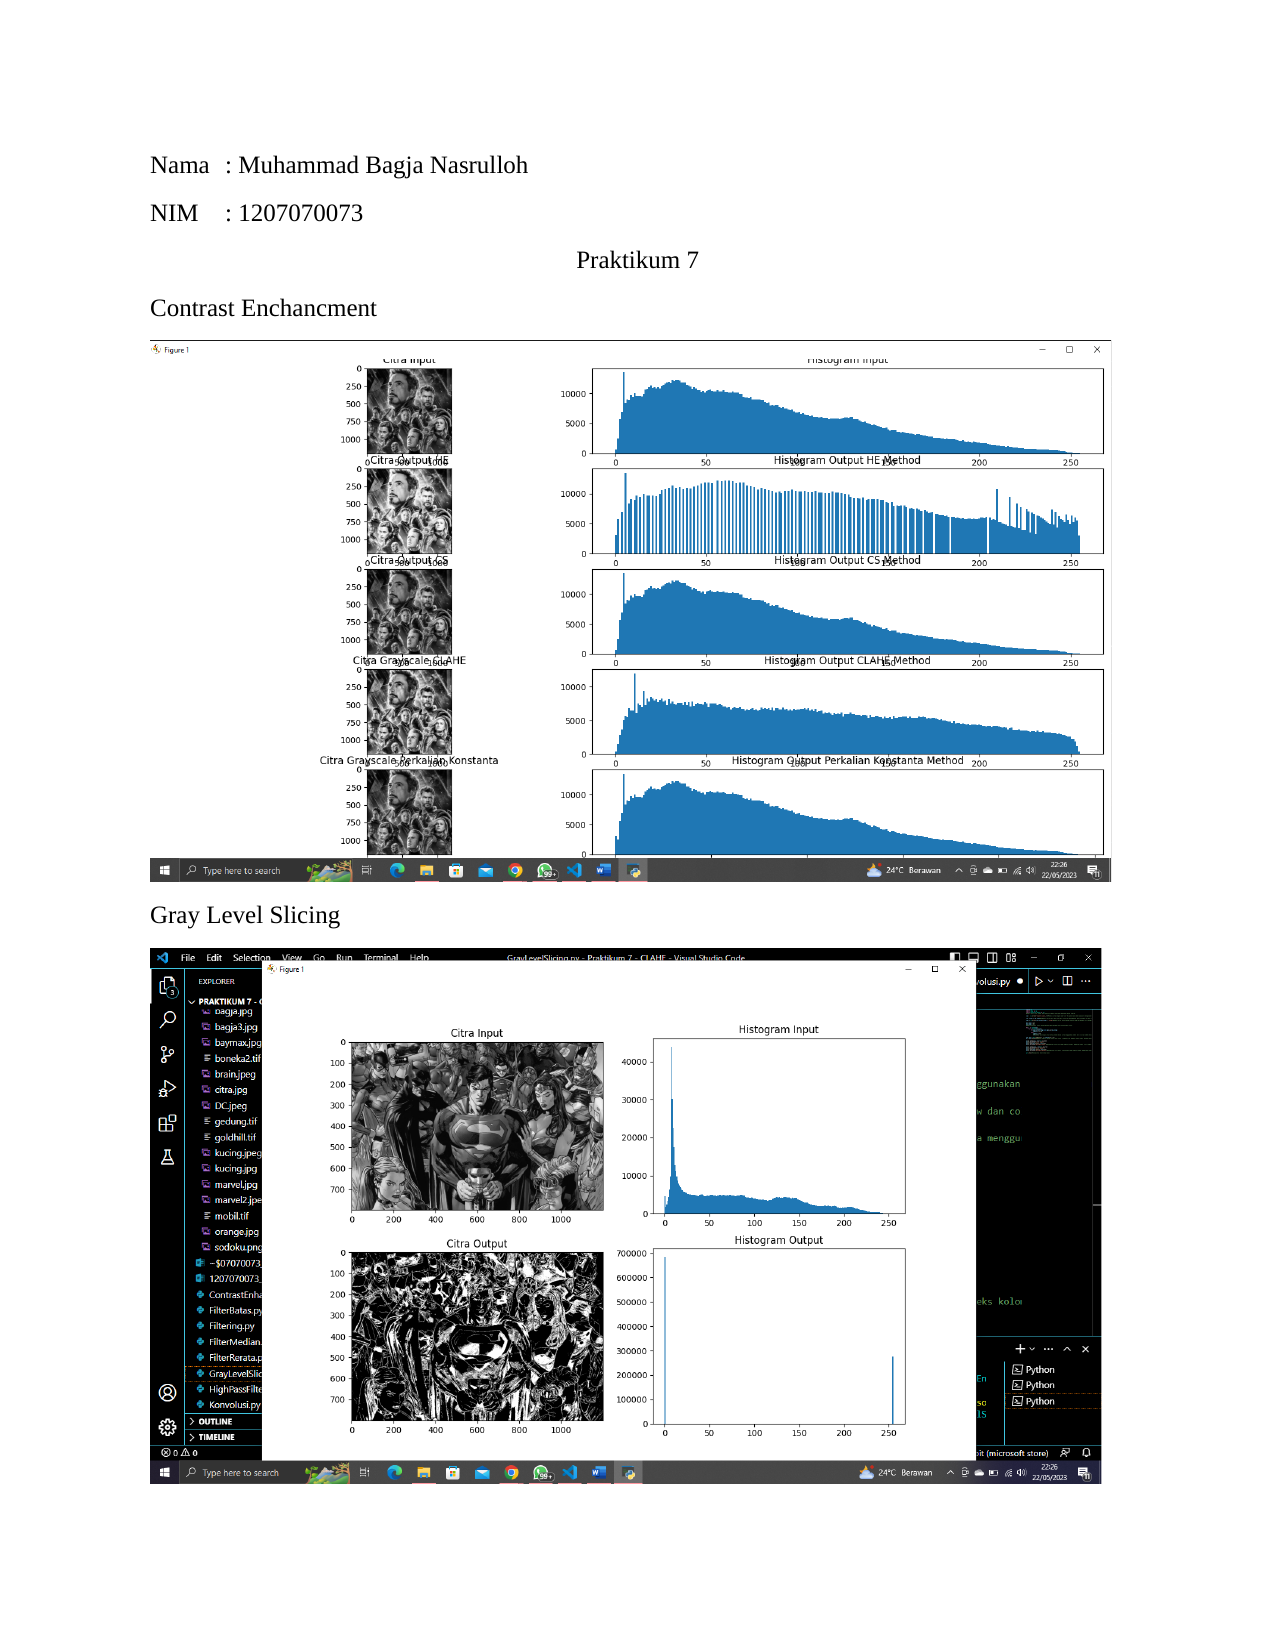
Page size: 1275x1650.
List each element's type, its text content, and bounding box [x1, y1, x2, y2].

picture [150, 340, 1112, 882]
text Praktikum 7 [150, 245, 1125, 274]
text NIM : 1207070073 [150, 198, 1125, 226]
text Contrast Enchancment [150, 293, 1125, 322]
text Nama : Muhammad Bagja Nasrulloh [150, 150, 1125, 179]
picture [150, 948, 1102, 1484]
text Gray Level Slicing [150, 900, 1125, 929]
